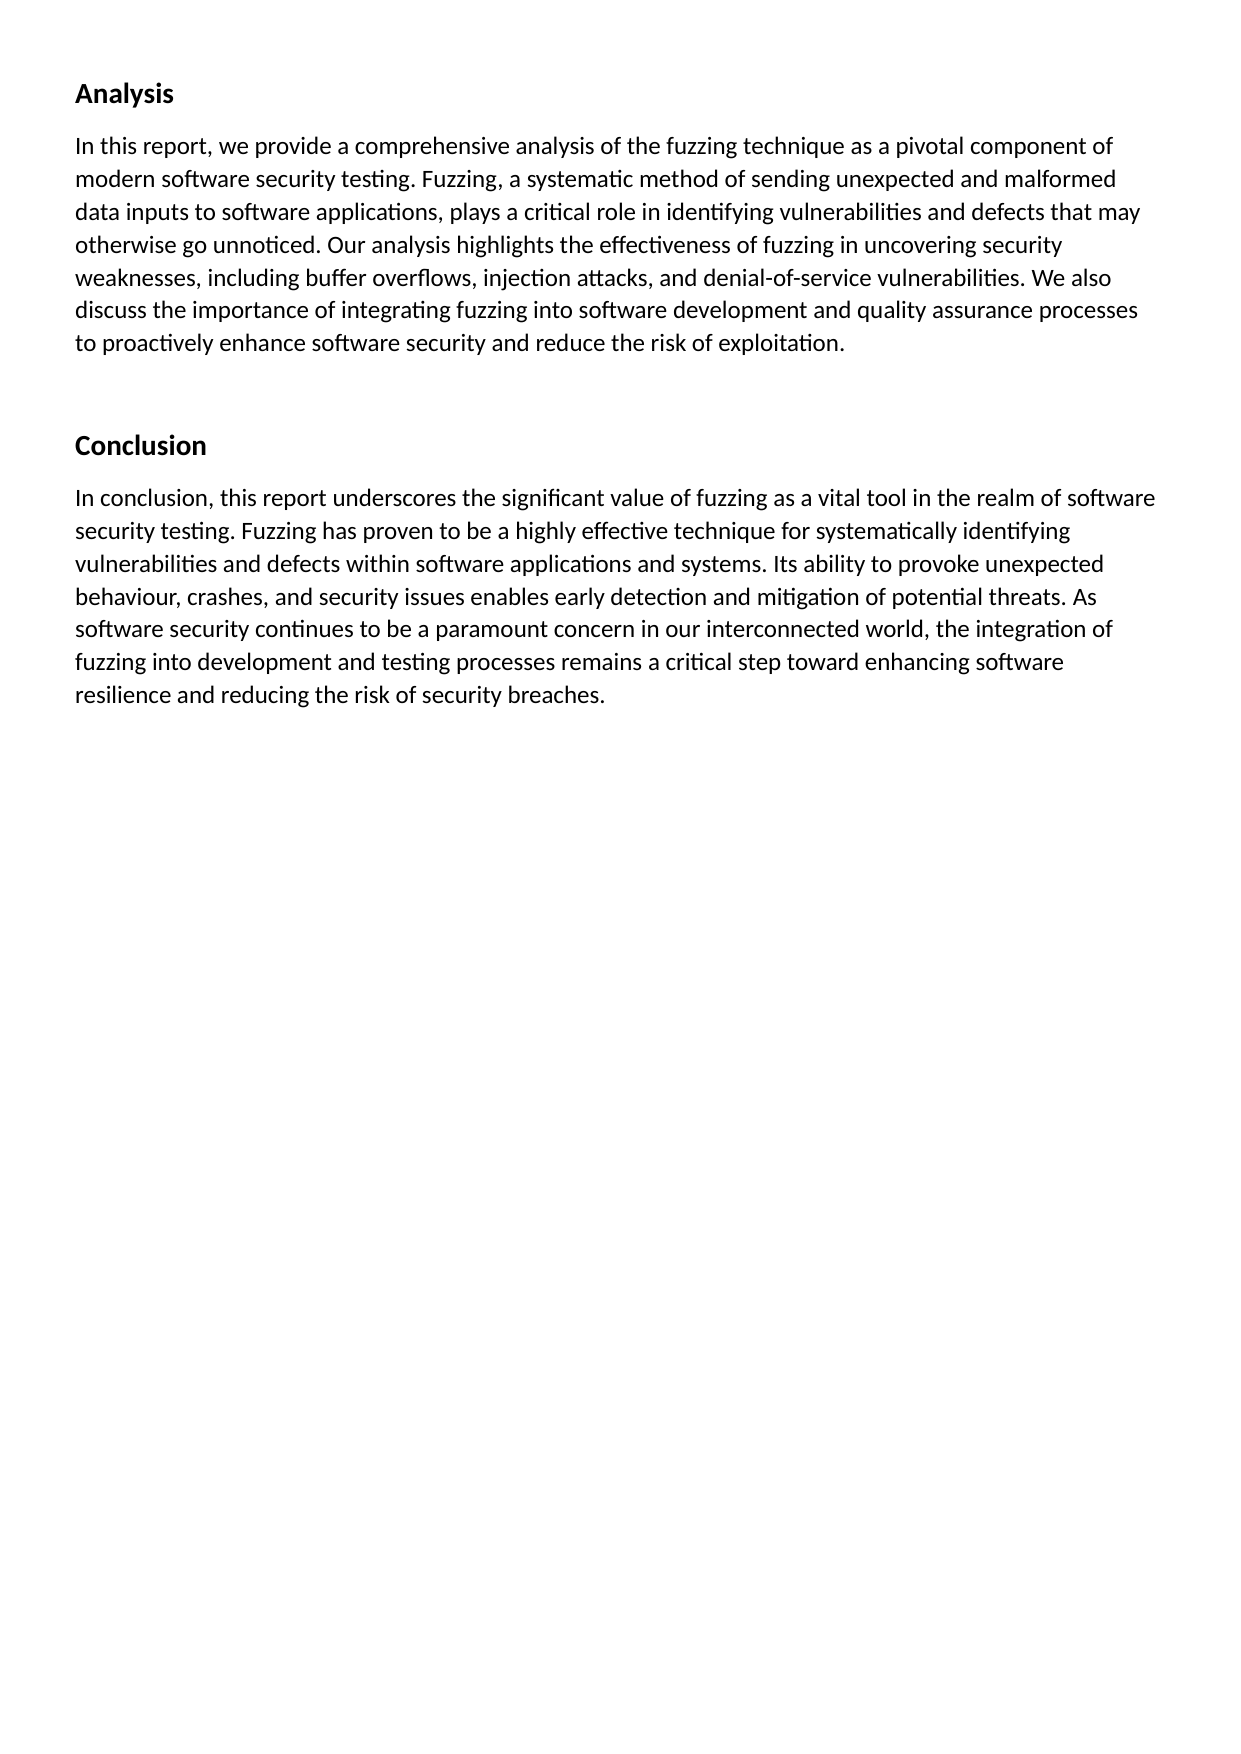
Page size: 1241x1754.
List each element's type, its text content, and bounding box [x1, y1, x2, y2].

text In this report, we provide a comprehensive analysis of the fuzzing technique as a pivotal component of modern software security testing. Fuzzing, a systematic method of sending unexpected and malformed data inputs to software applications, plays a critical role in identifying vulnerabilities and defects that may otherwise go unnoticed. Our analysis highlights the effectiveness of fuzzing in uncovering security weaknesses, including buffer overflows, injection attacks, and denial-of-service vulnerabilities. We also discuss the importance of integrating fuzzing into software development and quality assurance processes to proactively enhance software security and reduce the risk of exploitation. [75, 130, 1165, 358]
text Analysis [75, 75, 1165, 111]
text Conclusion [75, 427, 1165, 462]
text In conclusion, this report underscores the significant value of fuzzing as a vital tool in the realm of software security testing. Fuzzing has proven to be a highly effective technique for systematically identifying vulnerabilities and defects within software applications and systems. Its ability to provoke unexpected behaviour, crashes, and security issues enables early detection and mitigation of potential threats. As software security continues to be a paramount concern in our interconnected world, the integration of fuzzing into development and testing processes remains a critical step toward enhancing software resilience and reducing the risk of security breaches. [75, 482, 1165, 710]
